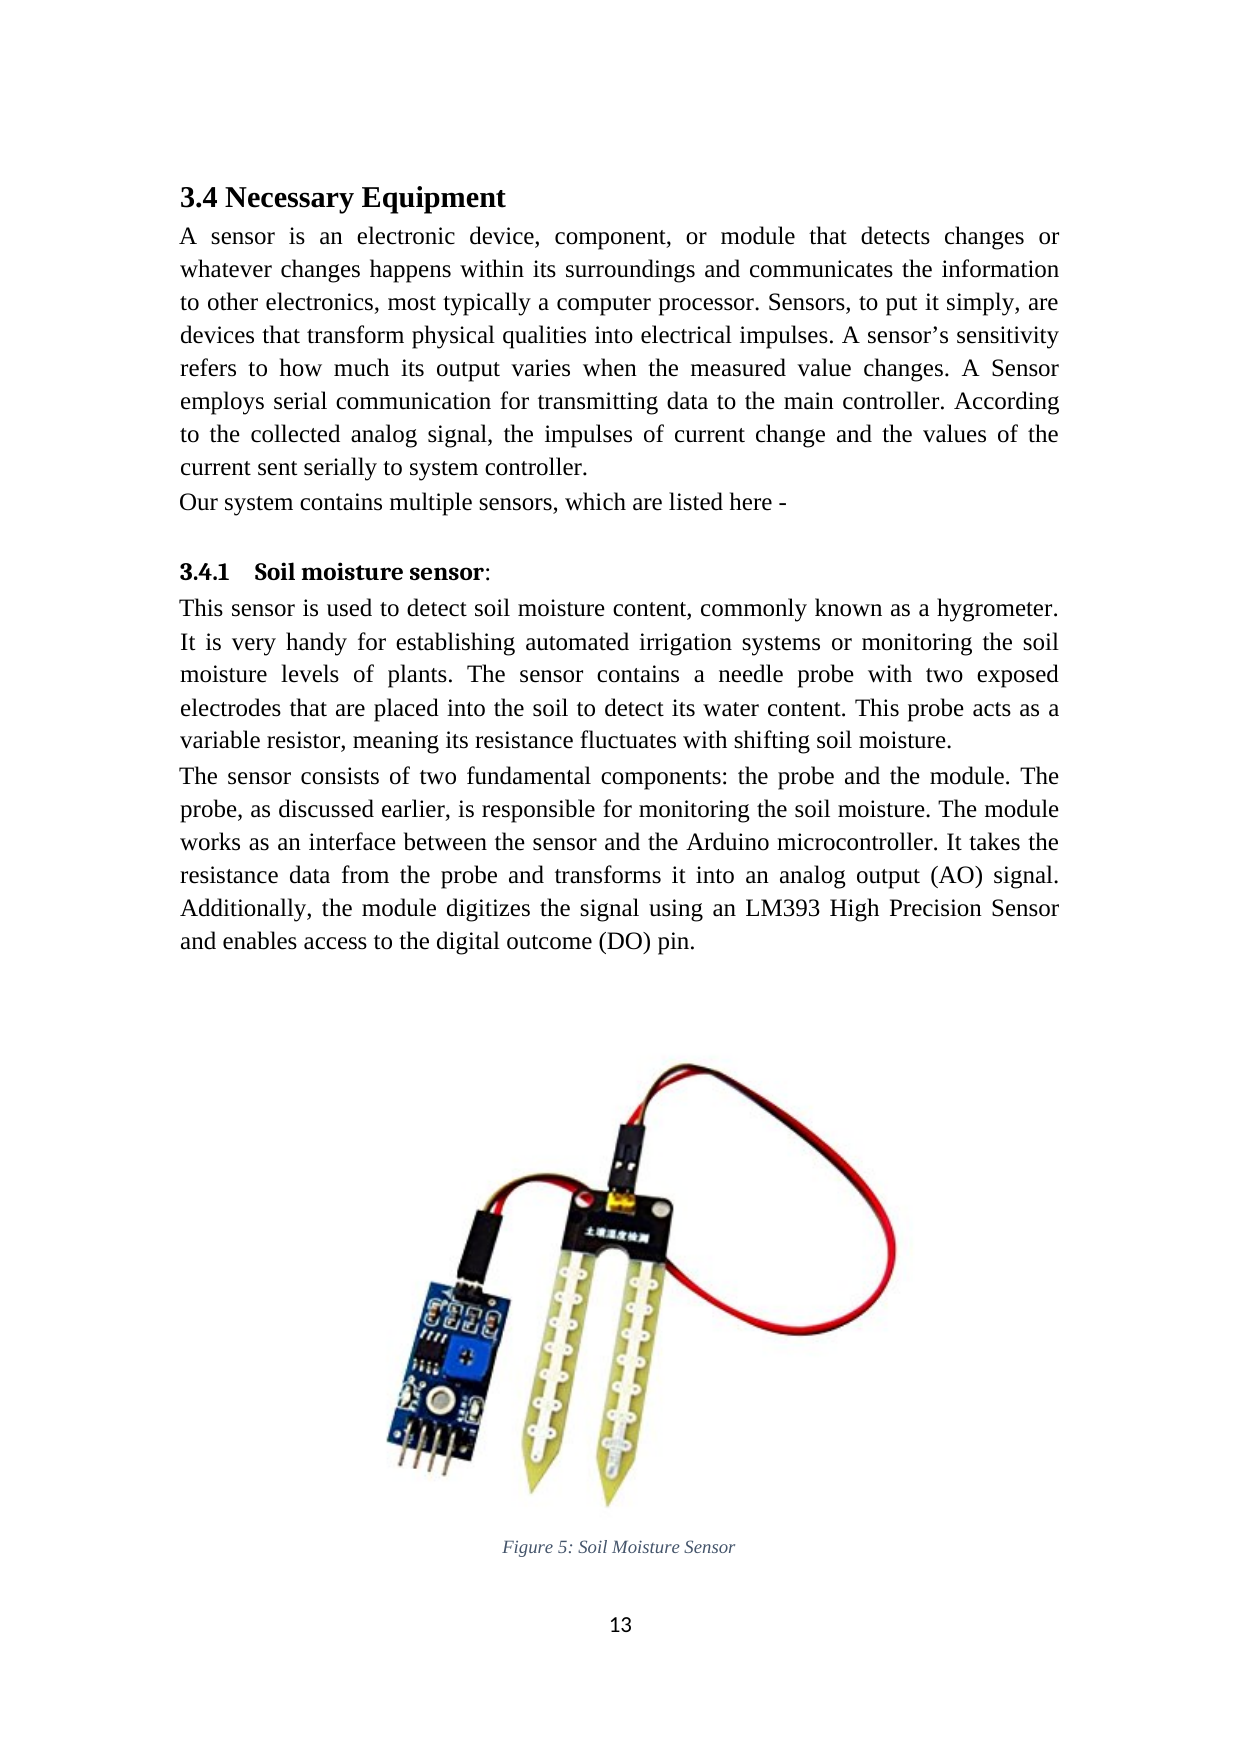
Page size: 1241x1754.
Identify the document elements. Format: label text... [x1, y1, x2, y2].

list Soil moisture sensor: [180, 557, 1060, 587]
picture [287, 1031, 952, 1530]
text Our system contains multiple sensors, which are listed here - [179, 487, 1060, 516]
text Figure 5: Soil Moisture Sensor [179, 1536, 1060, 1558]
text This sensor is used to detect soil moisture content, commonly known as a hygrometer. It is very handy for establishing automated irrigation systems or monitoring the soil moisture levels of plants. The sensor contains a needle probe with two exposed electrodes that are placed into the soil to detect its water content. This probe acts as a variable resistor, meaning its resistance fluctuates with shifting soil moisture. [179, 593, 1060, 754]
text The sensor consists of two fundamental components: the probe and the module. The probe, as discussed earlier, is responsible for monitoring the soil moisture. The module works as an interface between the sensor and the Arduino microcontroller. It takes the resistance data from the probe and transforms it into an analog output (AO) signal. Additionally, the module digitizes the signal using an LM393 High Precision Sensor and enables access to the digital outcome (DO) pin. [179, 761, 1060, 954]
subtitle 3.4 Necessary Equipment [180, 179, 1060, 214]
text A sensor is an electronic device, component, or module that detects changes or whatever changes happens within its surroundings and communicates the information to other electronics, most typically a computer processor. Sensors, to put it simply, are devices that transform physical qualities into electrical impulses. A sensor’s sensitivity refers to how much its output varies when the measured value changes. A Sensor employs serial communication for transmitting data to the main controller. According to the collected analog signal, the impulses of current change and the values of the current sent serially to system controller. [179, 221, 1060, 481]
